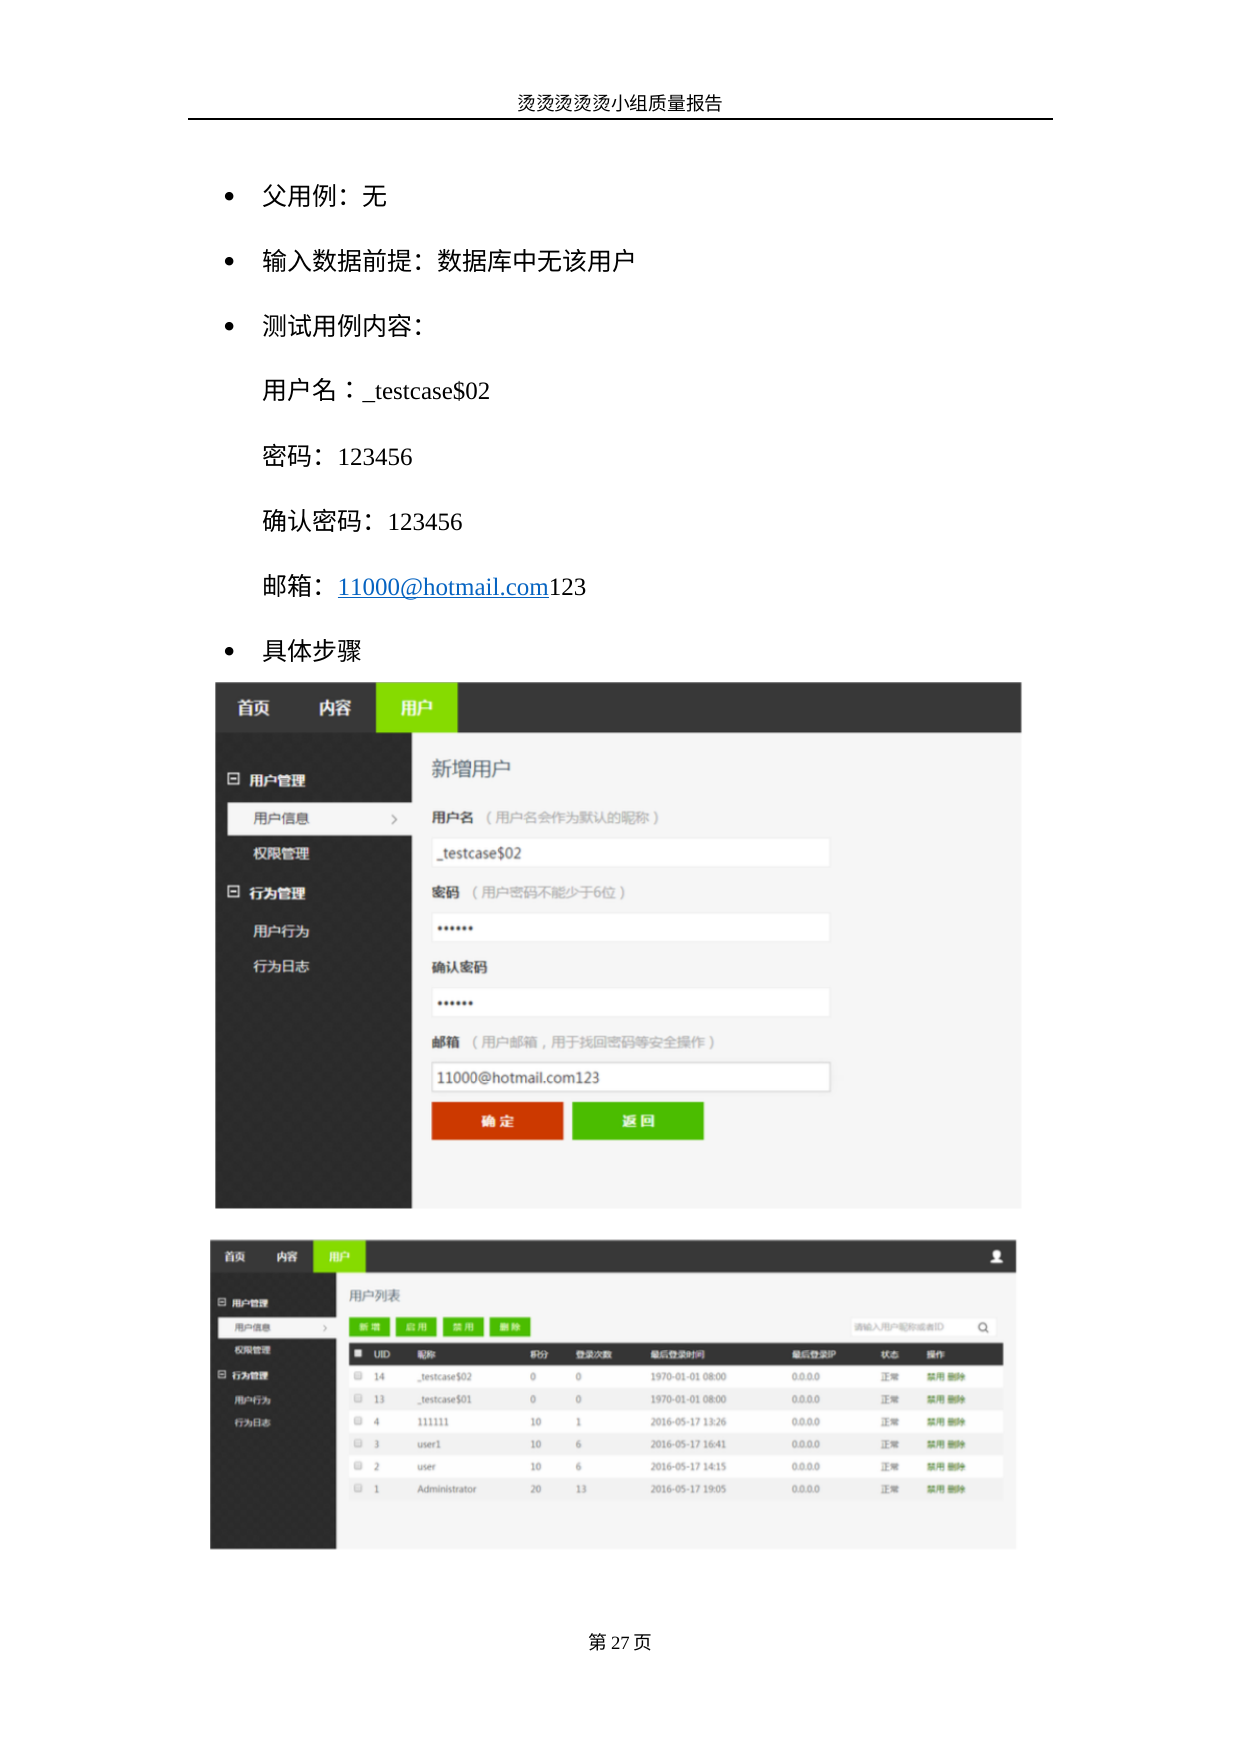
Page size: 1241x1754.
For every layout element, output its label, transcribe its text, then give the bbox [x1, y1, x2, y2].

text 用户名：_testcase$02 [187, 357, 1053, 422]
text 密码：123456 [187, 422, 1053, 487]
text 确认密码：123456 [187, 487, 1053, 552]
list 具体步骤 [225, 617, 1053, 682]
list 输入数据前提：数据库中无该用户 [225, 227, 1053, 292]
list 父用例：无 [225, 162, 1053, 227]
text 邮箱：11000@hotmail.com123 [187, 552, 1053, 617]
list 测试用例内容： [225, 292, 1053, 357]
picture [207, 682, 1033, 1220]
picture [206, 1234, 1034, 1560]
